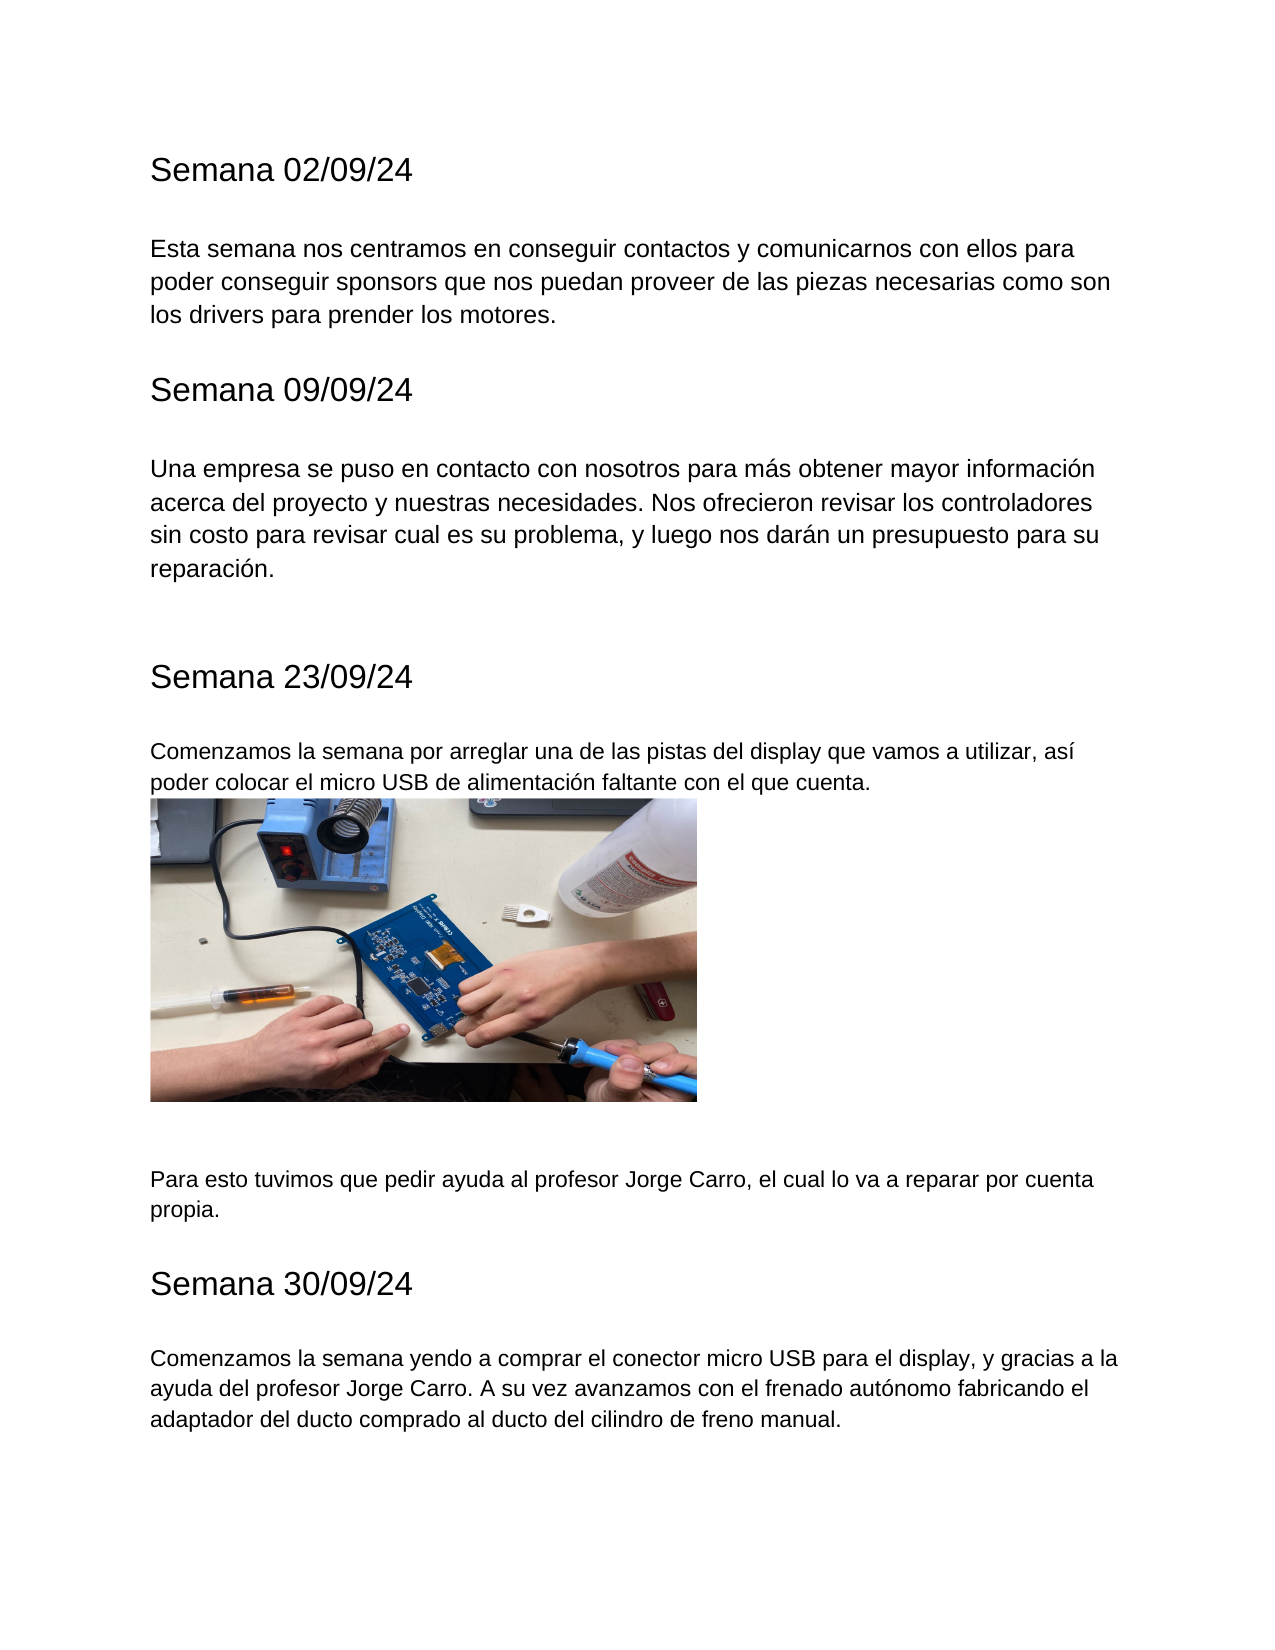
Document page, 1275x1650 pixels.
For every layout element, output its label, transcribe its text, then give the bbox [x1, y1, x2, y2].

subtitle Semana 30/09/24 [150, 1264, 1125, 1302]
text Para esto tuvimos que pedir ayuda al profesor Jorge Carro, el cual lo va a reparar por cuenta propia. [150, 1166, 1125, 1223]
picture [151, 799, 697, 1102]
text Comenzamos la semana yendo a comprar el conector micro USB para el display, y gracias a la ayuda del profesor Jorge Carro. A su vez avanzamos con el frenado autónomo fabricando el adaptador del ducto comprado al ducto del cilindro de freno manual. [150, 1345, 1125, 1432]
subtitle Semana 02/09/24 [150, 150, 1125, 188]
subtitle Semana 23/09/24 [150, 657, 1125, 696]
text Comenzamos la semana por arreglar una de las pistas del display que vamos a utilizar, así poder colocar el micro USB de alimentación faltante con el que cuenta. [150, 738, 1125, 795]
text Esta semana nos centramos en conseguir contactos y comunicarnos con ellos para poder conseguir sponsors que nos puedan proveer de las piezas necesarias como son los drivers para prender los motores. [150, 234, 1125, 329]
text Una empresa se puso en contacto con nosotros para más obtener mayor información acerca del proyecto y nuestras necesidades. Nos ofrecieron revisar los controladores sin costo para revisar cual es su problema, y luego nos darán un presupuesto para su reparación. [150, 454, 1125, 582]
subtitle Semana 09/09/24 [150, 371, 1125, 409]
